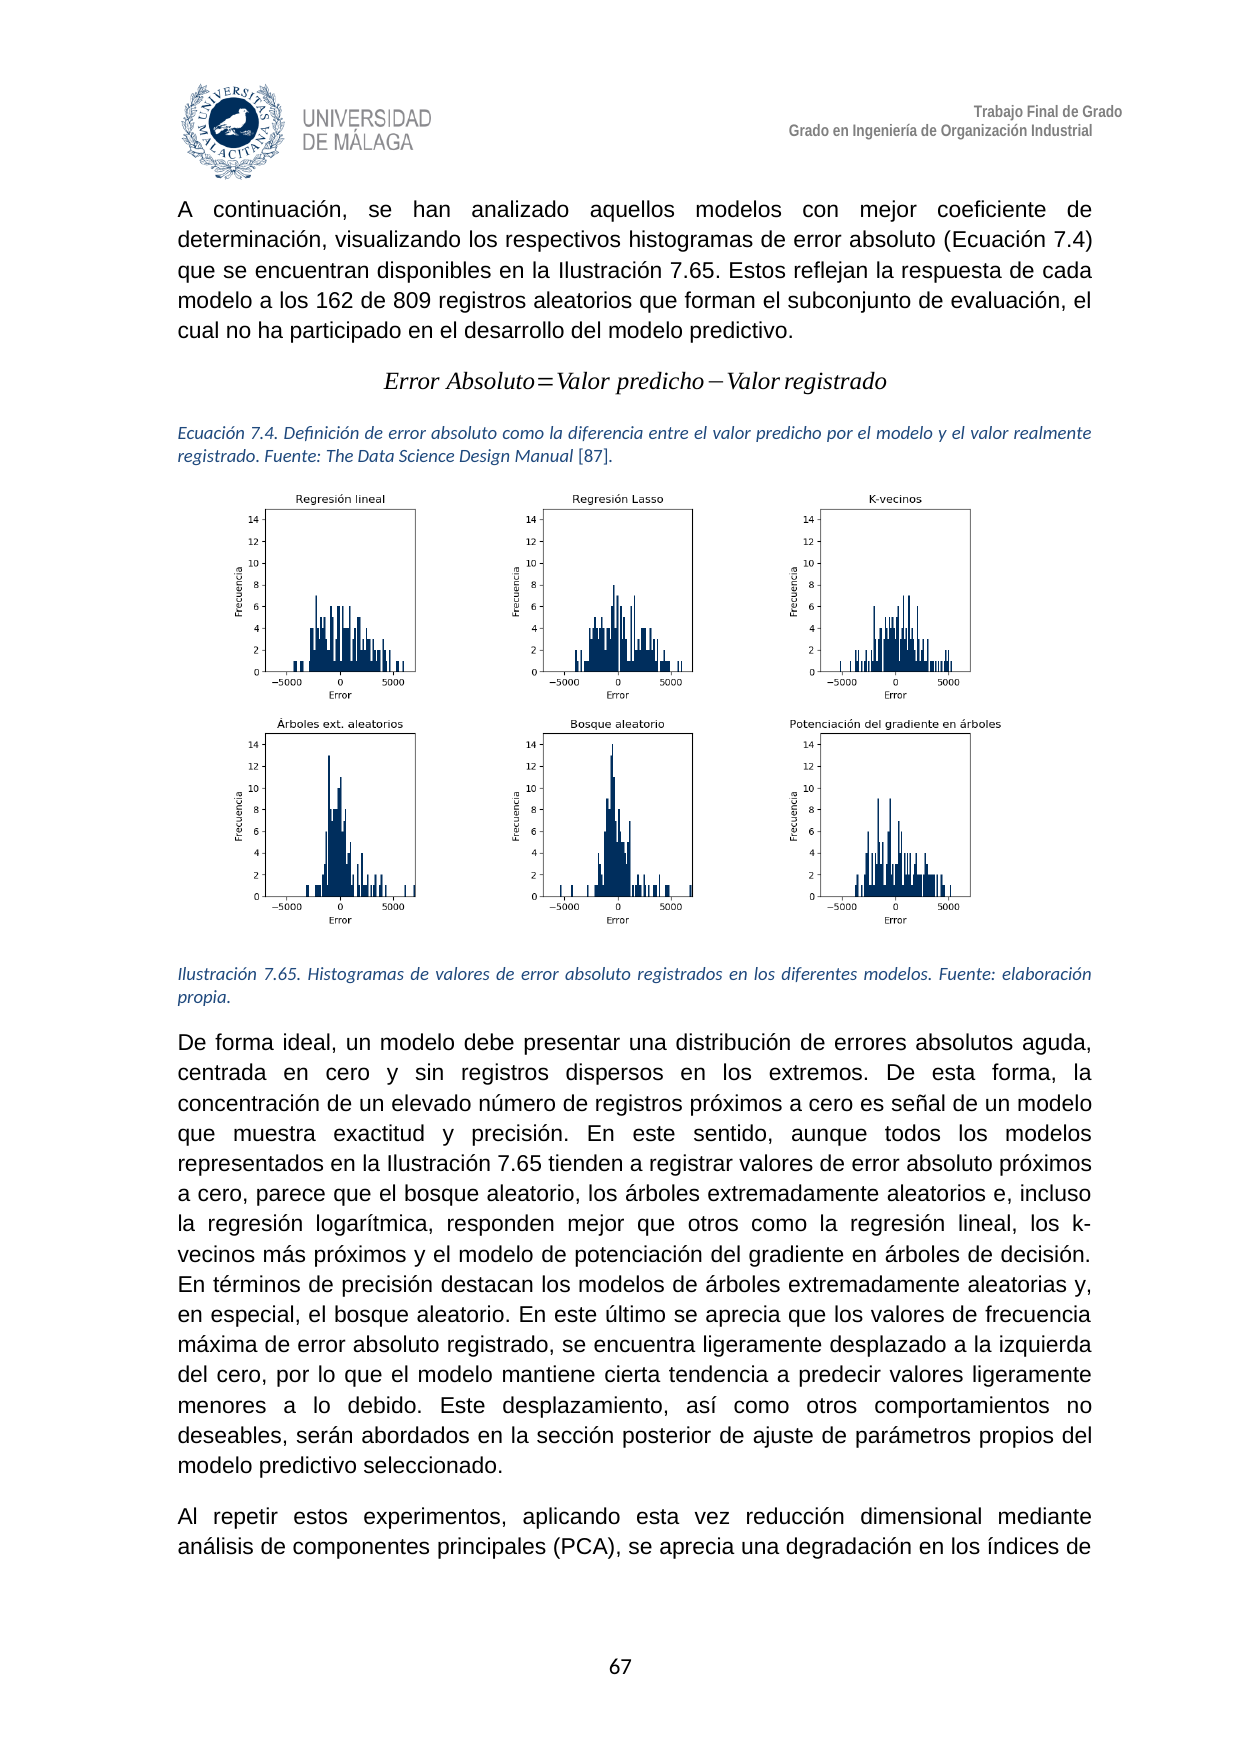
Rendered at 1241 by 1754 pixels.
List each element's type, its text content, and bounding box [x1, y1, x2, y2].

picture [176, 73, 444, 185]
picture [177, 487, 1093, 938]
text Ecuación 7.4. Definición de error absoluto como la diferencia entre el valor predicho por el modelo y el valor realmente registrado. Fuente: The Data Science Design Manual [87]. [177, 421, 1093, 467]
